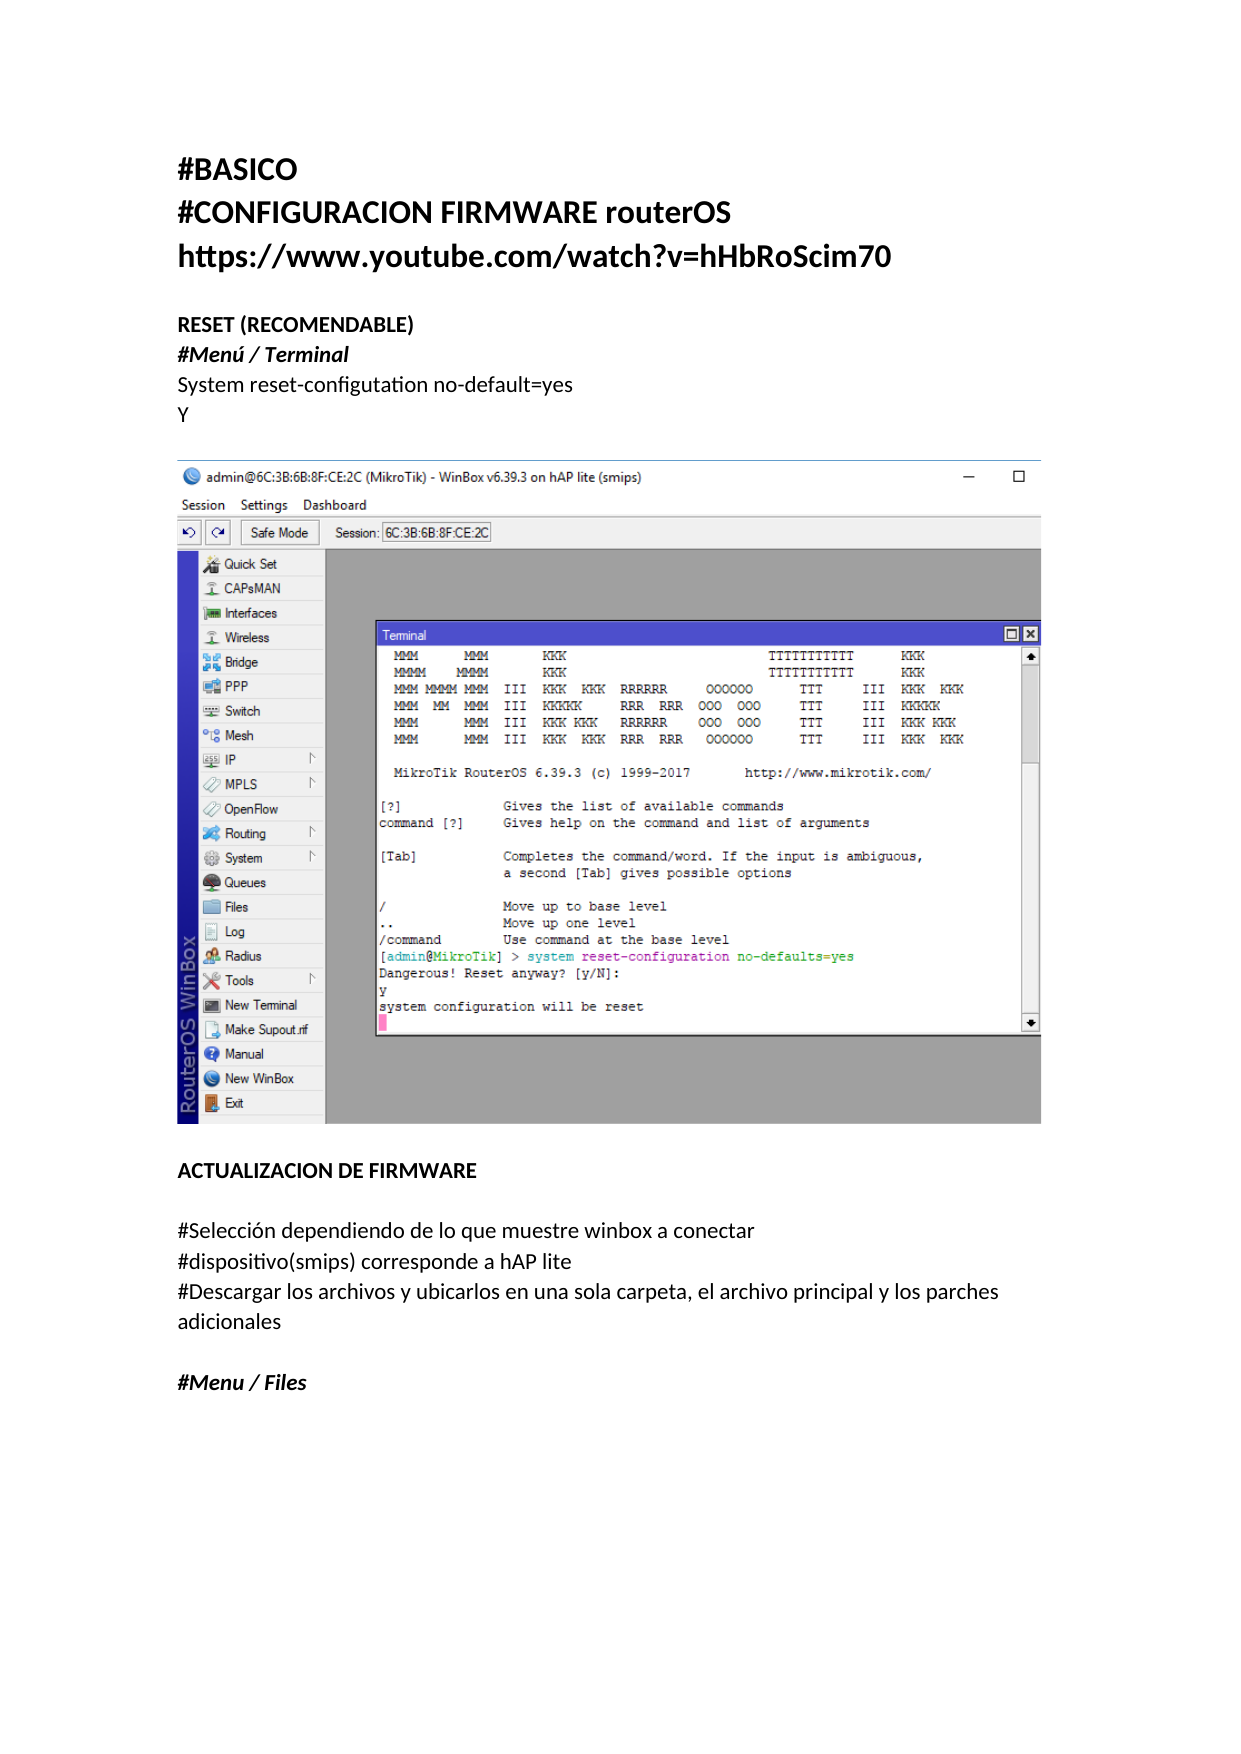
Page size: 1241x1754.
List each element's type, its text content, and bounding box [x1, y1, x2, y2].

text ACTUALIZACION DE FIRMWARE [177, 1156, 1063, 1184]
text #BASICO [177, 148, 1063, 188]
text Y [177, 400, 1063, 428]
picture [177, 460, 1042, 1124]
text #Menu / Files [177, 1368, 1063, 1396]
text #Menú / Terminal [177, 340, 1063, 368]
text System reset-configutation no-default=yes [177, 370, 1063, 398]
text #Descargar los archivos y ubicarlos en una sola carpeta, el archivo principal y los parches adicionales [177, 1277, 1063, 1335]
text https://www.youtube.com/watch?v=hHbRoScim70 [177, 236, 1063, 276]
text #dispositivo(smips) corresponde a hAP lite [177, 1247, 1063, 1275]
text #CONFIGURACION FIRMWARE routerOS [177, 192, 1063, 232]
text #Selección dependiendo de lo que muestre winbox a conectar [177, 1217, 1063, 1245]
text RESET (RECOMENDABLE) [177, 310, 1063, 338]
